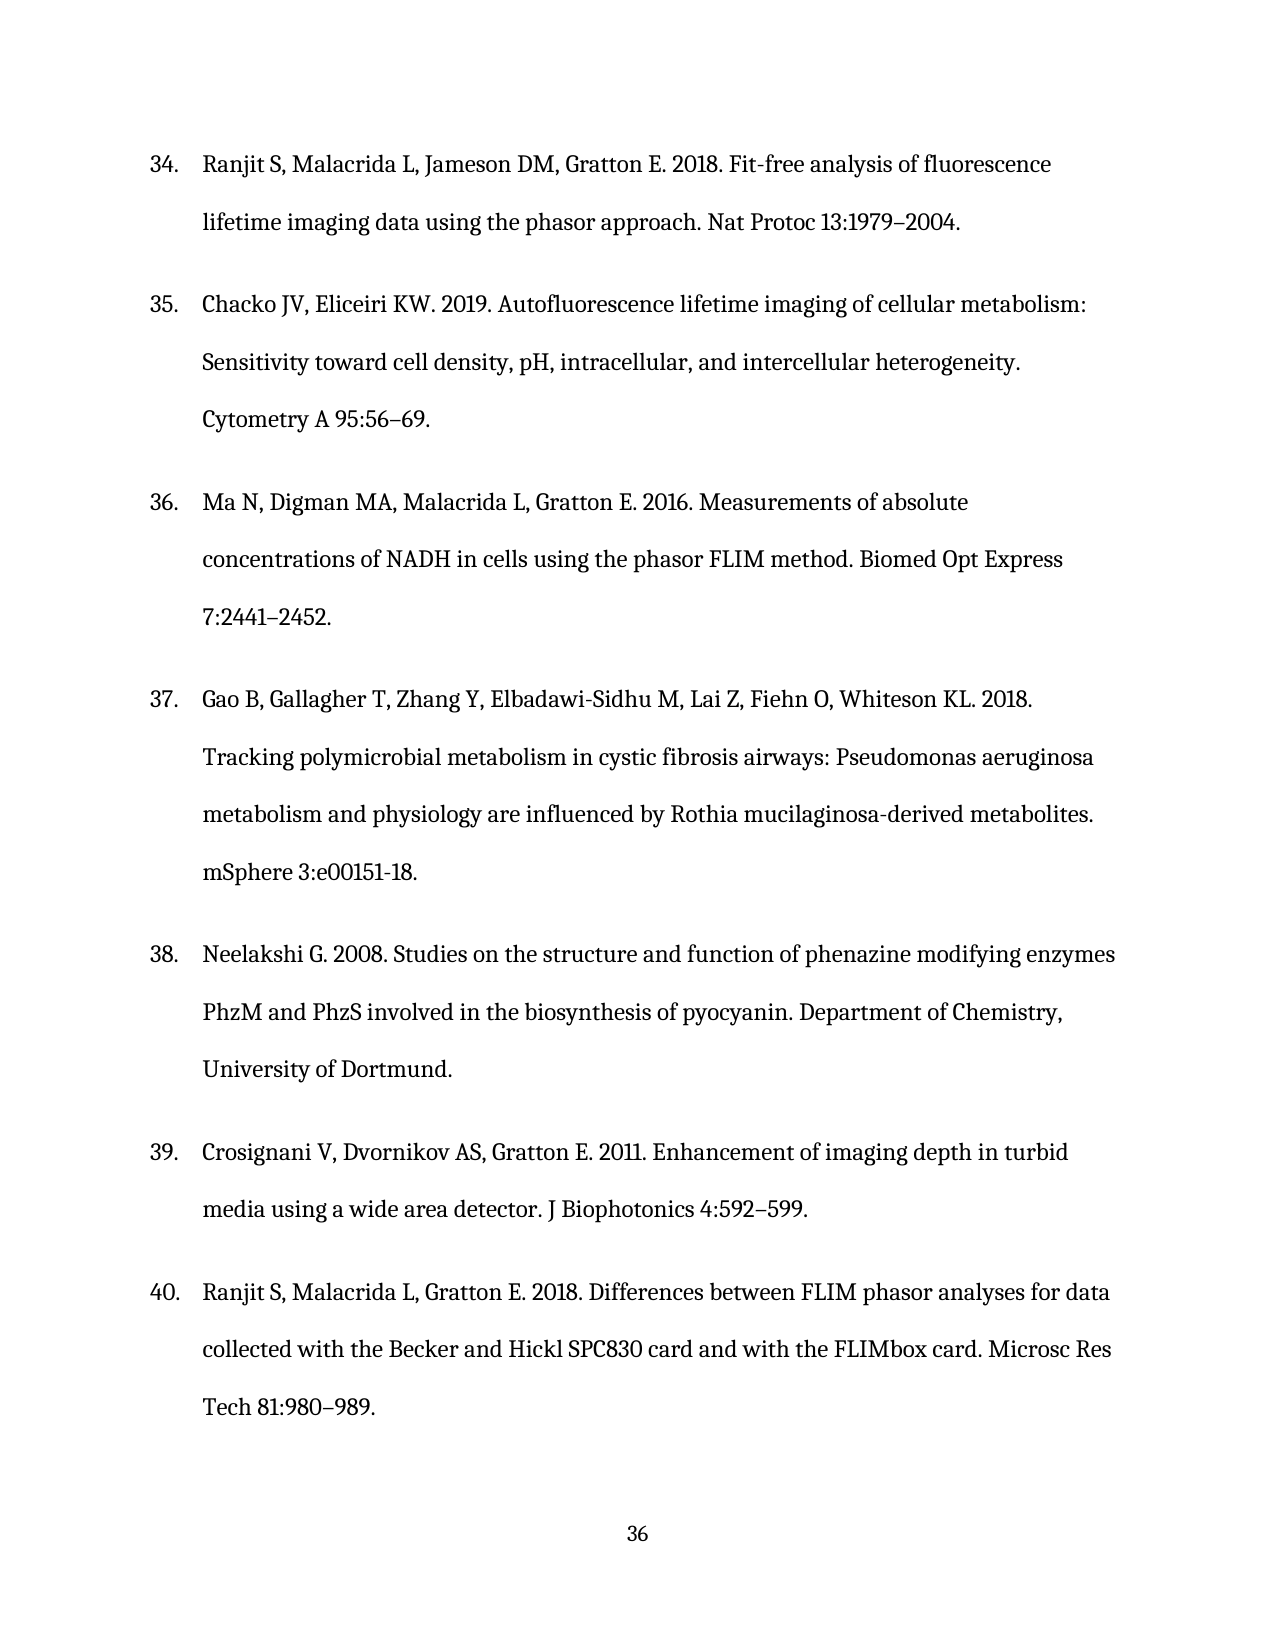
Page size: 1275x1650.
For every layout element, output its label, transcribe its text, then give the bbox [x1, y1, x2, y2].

text 35. Chacko JV, Eliceiri KW. 2019. Autofluorescence lifetime imaging of cellular metabolism: Sensitivity toward cell density, pH, intracellular, and intercellular heterogeneity. Cytometry A 95:56–69. [150, 290, 1125, 434]
text 38. Neelakshi G. 2008. Studies on the structure and function of phenazine modifying enzymes PhzM and PhzS involved in the biosynthesis of pyocyanin. Department of Chemistry, University of Dortmund. [150, 940, 1125, 1084]
text 37. Gao B, Gallagher T, Zhang Y, Elbadawi-Sidhu M, Lai Z, Fiehn O, Whiteson KL. 2018. Tracking polymicrobial metabolism in cystic fibrosis airways: Pseudomonas aeruginosa metabolism and physiology are influenced by Rothia mucilaginosa-derived metabolites. mSphere 3:e00151-18. [150, 685, 1125, 886]
text 34. Ranjit S, Malacrida L, Jameson DM, Gratton E. 2018. Fit-free analysis of fluorescence lifetime imaging data using the phasor approach. Nat Protoc 13:1979–2004. [150, 150, 1125, 236]
text 40. Ranjit S, Malacrida L, Gratton E. 2018. Differences between FLIM phasor analyses for data collected with the Becker and Hickl SPC830 card and with the FLIMbox card. Microsc Res Tech 81:980–989. [150, 1277, 1125, 1421]
text 36. Ma N, Digman MA, Malacrida L, Gratton E. 2016. Measurements of absolute concentrations of NADH in cells using the phasor FLIM method. Biomed Opt Express 7:2441–2452. [150, 487, 1125, 631]
text 39. Crosignani V, Dvornikov AS, Gratton E. 2011. Enhancement of imaging depth in turbid media using a wide area detector. J Biophotonics 4:592–599. [150, 1137, 1125, 1224]
